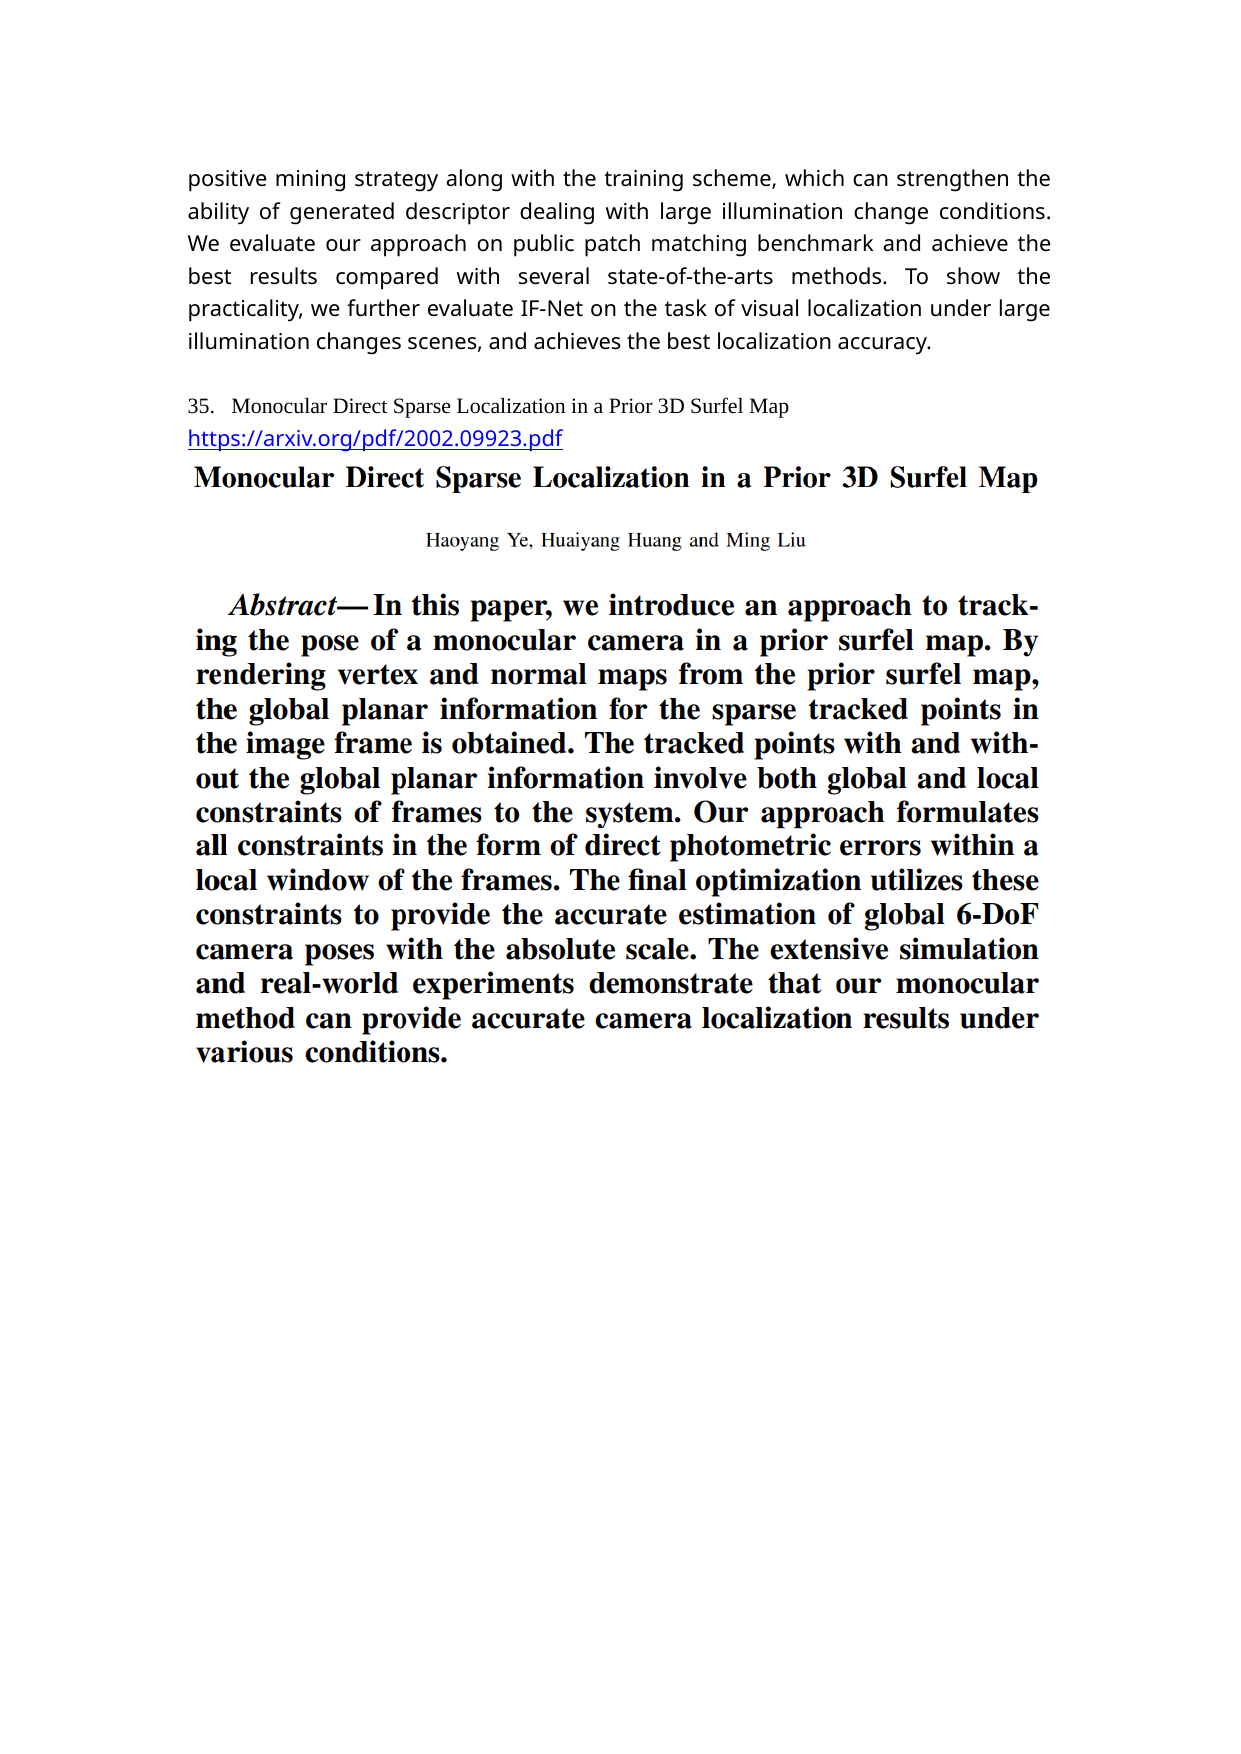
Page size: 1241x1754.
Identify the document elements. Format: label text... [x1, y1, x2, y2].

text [187, 162, 1053, 357]
text Monocular Direct Sparse Localization in a Prior 3D Surfel Map [187, 389, 1053, 422]
text https://arxiv.org/pdf/2002.09923.pdf [187, 422, 1053, 454]
picture [187, 454, 1053, 555]
picture [187, 584, 1053, 1074]
